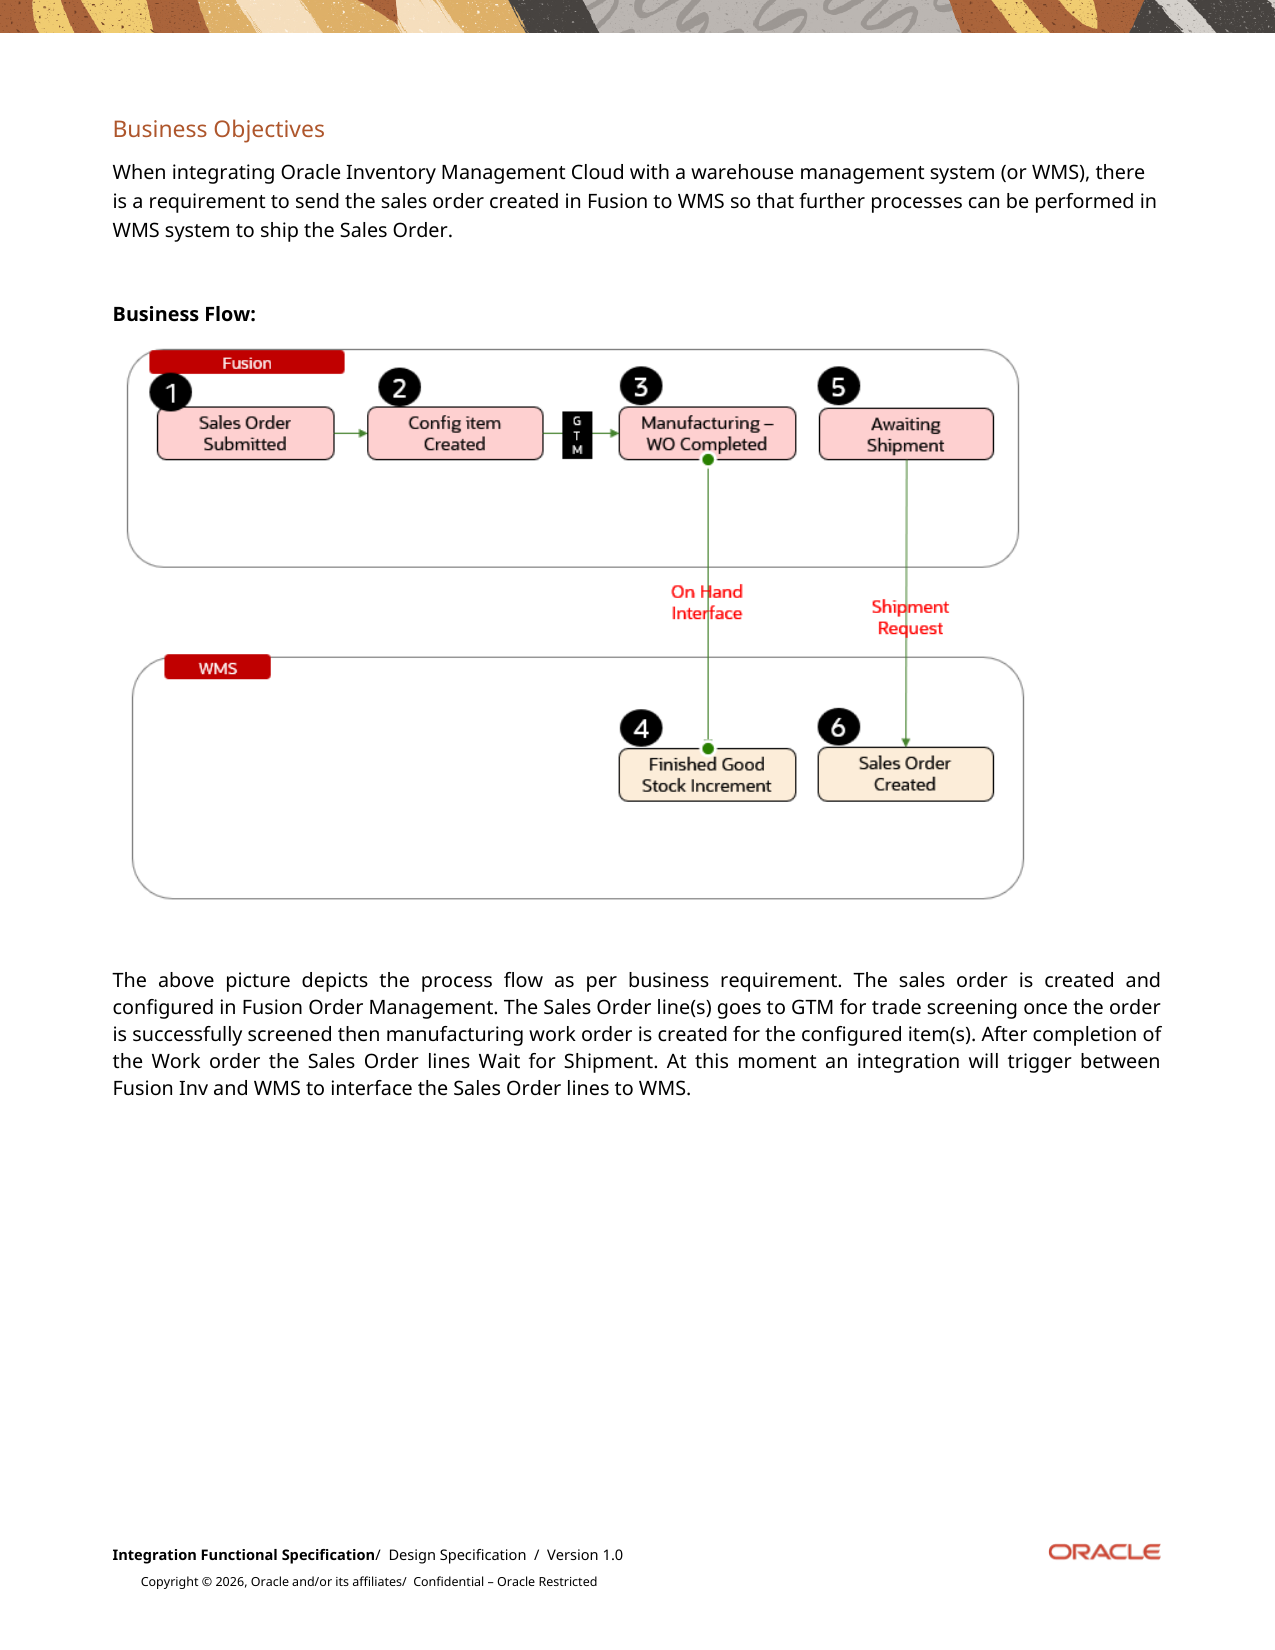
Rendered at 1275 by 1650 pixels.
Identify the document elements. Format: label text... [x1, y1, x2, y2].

subtitle Business Objectives [112, 112, 1162, 144]
picture [0, 0, 1275, 33]
text Business Flow: [112, 298, 1162, 327]
text When integrating Oracle Inventory Management Cloud with a warehouse management system (or WMS), there is a requirement to send the sales order created in Fusion to WMS so that further processes can be performed in WMS system to ship the Sales Order. [112, 156, 1162, 244]
picture [112, 339, 1038, 912]
picture [1048, 1543, 1163, 1561]
text The above picture depicts the process flow as per business requirement. The sales order is created and configured in Fusion Order Management. The Sales Order line(s) goes to GTM for trade screening once the order is successfully screened then manufacturing work order is created for the configured item(s). After completion of the Work order the Sales Order lines Wait for Shipment. At this moment an integration will trigger between Fusion Inv and WMS to interface the Sales Order lines to WMS. [112, 966, 1162, 1101]
